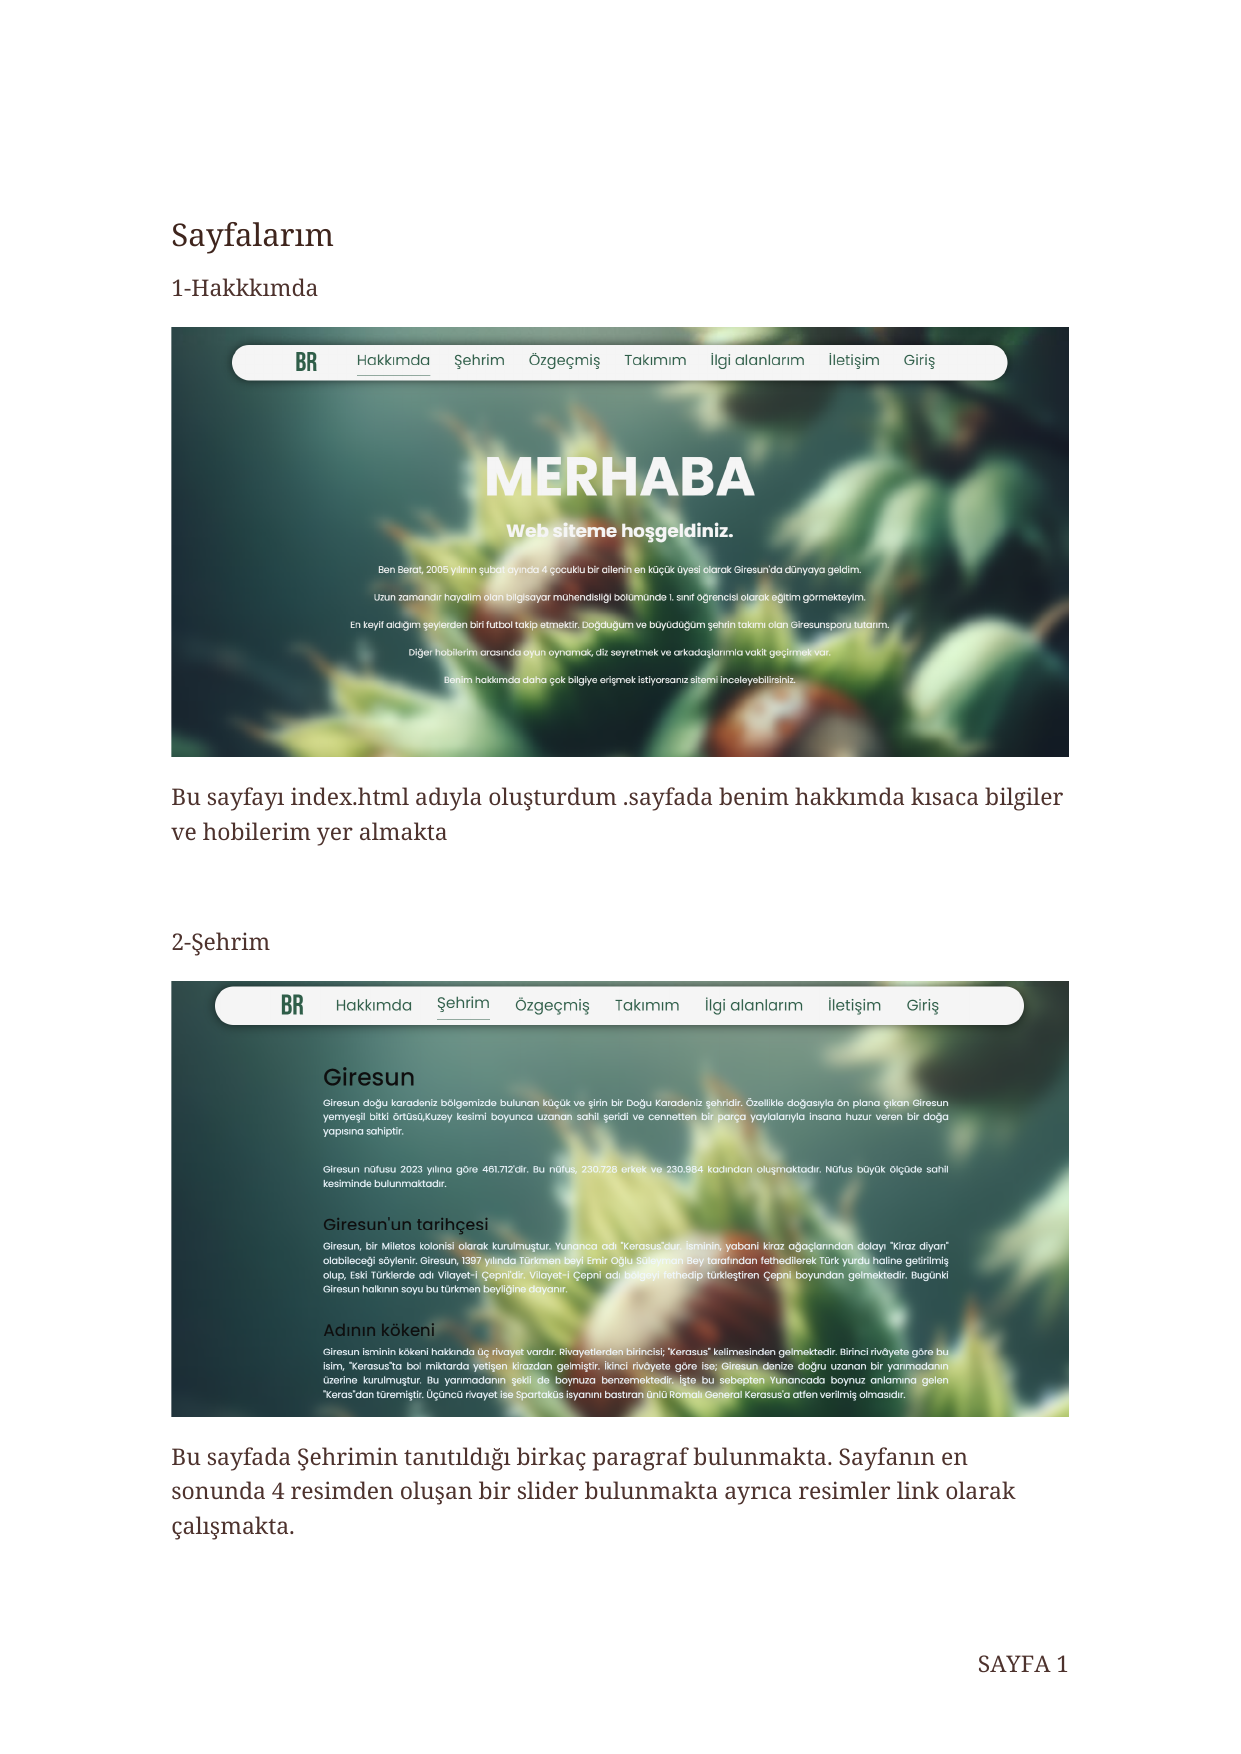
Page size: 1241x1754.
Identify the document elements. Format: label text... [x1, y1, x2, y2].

subtitle Sayfalarım [171, 212, 1069, 255]
picture [171, 981, 1069, 1417]
text Bu sayfayı index.html adıyla oluşturdum .sayfada benim hakkımda kısaca bilgiler ve hobilerim yer almakta [171, 781, 1069, 847]
picture [171, 327, 1069, 757]
text 1-Hakkkımda [171, 272, 1069, 303]
text Bu sayfada Şehrimin tanıtıldığı birkaç paragraf bulunmakta. Sayfanın en sonunda 4 resimden oluşan bir slider bulunmakta ayrıca resimler link olarak çalışmakta. [171, 1441, 1069, 1541]
text 2-Şehrim [171, 926, 1069, 957]
